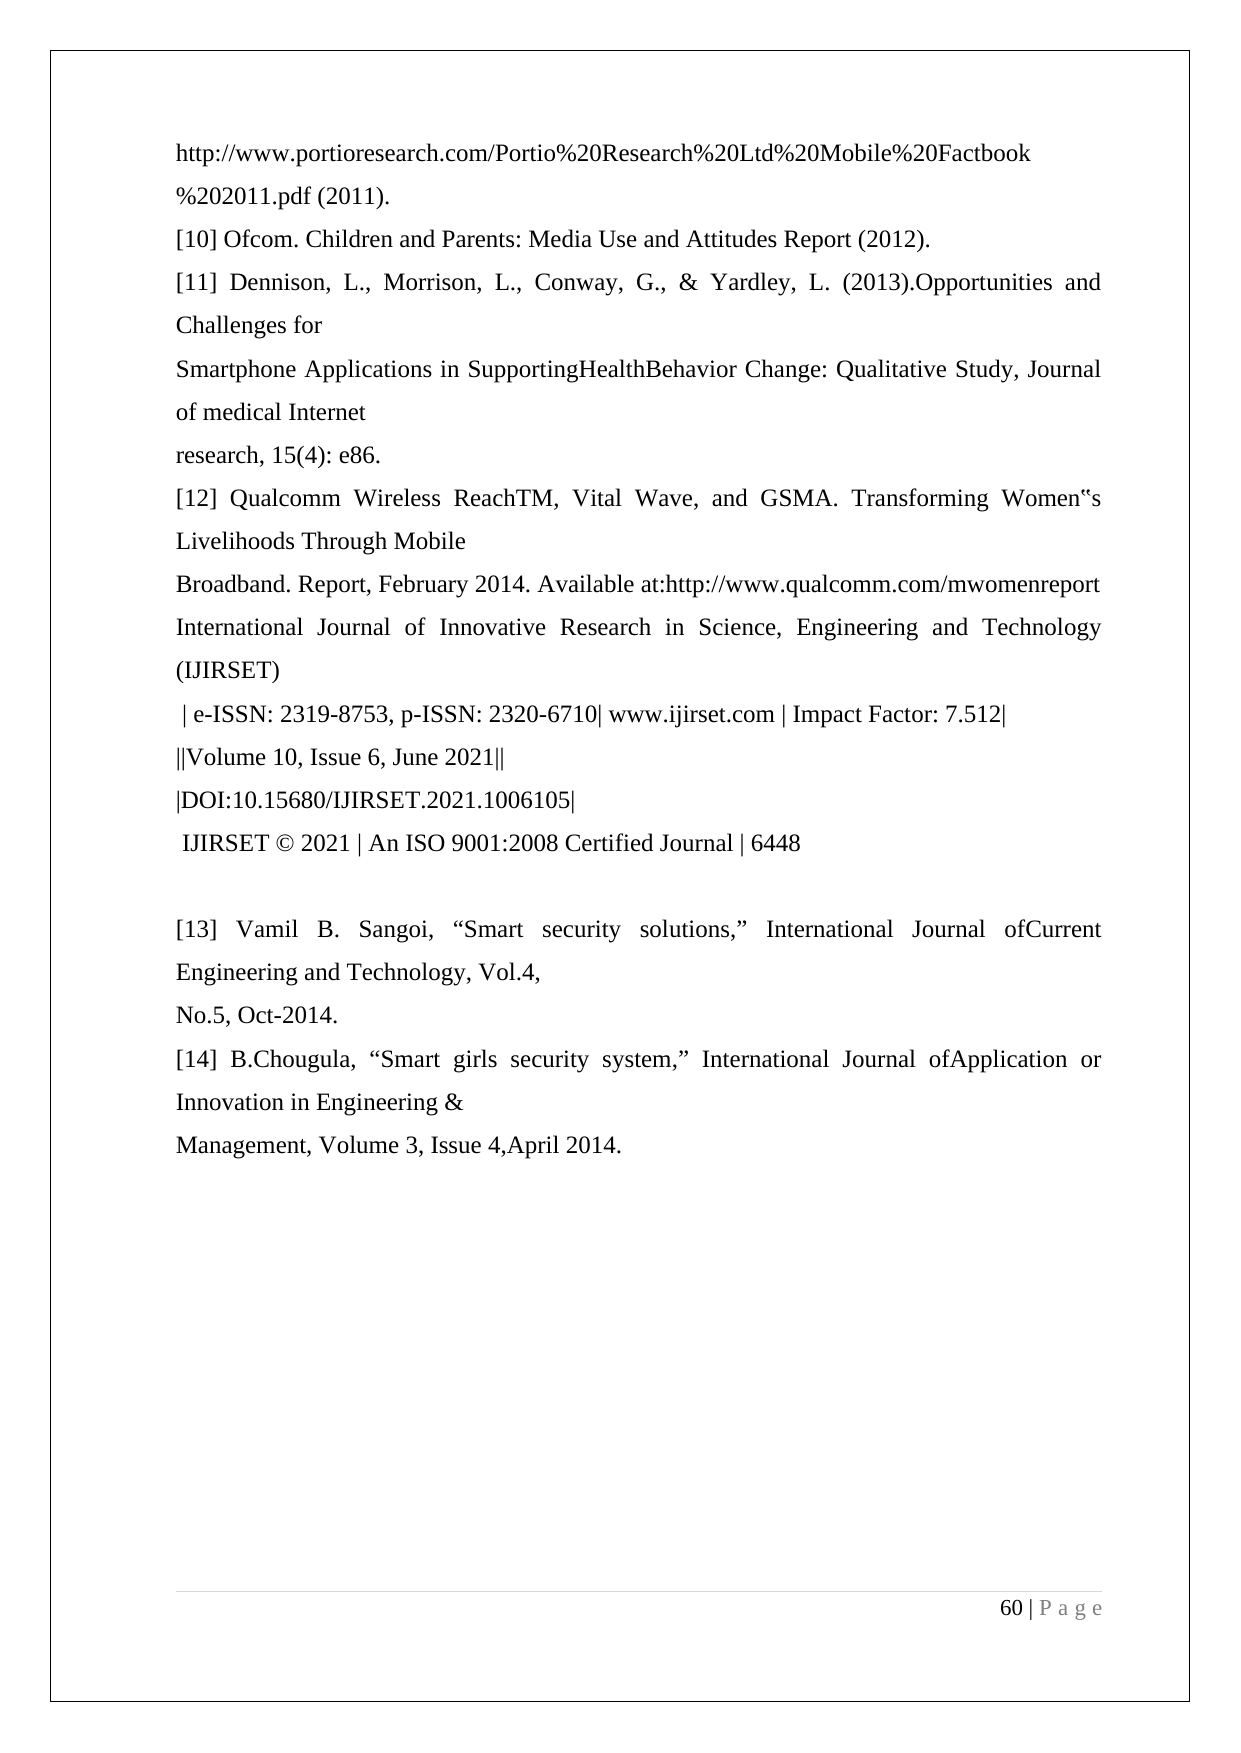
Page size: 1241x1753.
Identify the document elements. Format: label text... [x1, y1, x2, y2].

text No.5, Oct-2014. [176, 1001, 1102, 1029]
text ||Volume 10, Issue 6, June 2021|| [176, 742, 1102, 771]
text Management, Volume 3, Issue 4,April 2014. [176, 1130, 1102, 1159]
text Broadband. Report, February 2014. Available at:http://www.qualcomm.com/mwomenreport [176, 569, 1102, 598]
text [14] B.Chougula, “Smart girls security system,” International Journal ofApplication or Innovation in Engineering & [176, 1044, 1102, 1116]
text IJIRSET © 2021 | An ISO 9001:2008 Certified Journal | 6448 [176, 828, 1102, 857]
text http://www.portioresearch.com/Portio%20Research%20Ltd%20Mobile%20Factbook%202011.pdf (2011). [176, 138, 1102, 210]
text International Journal of Innovative Research in Science, Engineering and Technology (IJIRSET) [176, 612, 1102, 684]
text Smartphone Applications in SupportingHealthBehavior Change: Qualitative Study, Journal of medical Internet [176, 354, 1102, 426]
text [10] Ofcom. Children and Parents: Media Use and Attitudes Report (2012). [176, 224, 1102, 253]
text research, 15(4): e86. [176, 440, 1102, 469]
text |DOI:10.15680/IJIRSET.2021.1006105| [176, 785, 1102, 814]
text [13] Vamil B. Sangoi, “Smart security solutions,” International Journal ofCurrent Engineering and Technology, Vol.4, [176, 914, 1102, 986]
text [11] Dennison, L., Morrison, L., Conway, G., & Yardley, L. (2013).Opportunities and Challenges for [176, 267, 1102, 339]
text | e-ISSN: 2319-8753, p-ISSN: 2320-6710| www.ijirset.com | Impact Factor: 7.512| [176, 699, 1102, 727]
text [12] Qualcomm Wireless ReachTM, Vital Wave, and GSMA. Transforming Women‟s Livelihoods Through Mobile [176, 483, 1102, 555]
